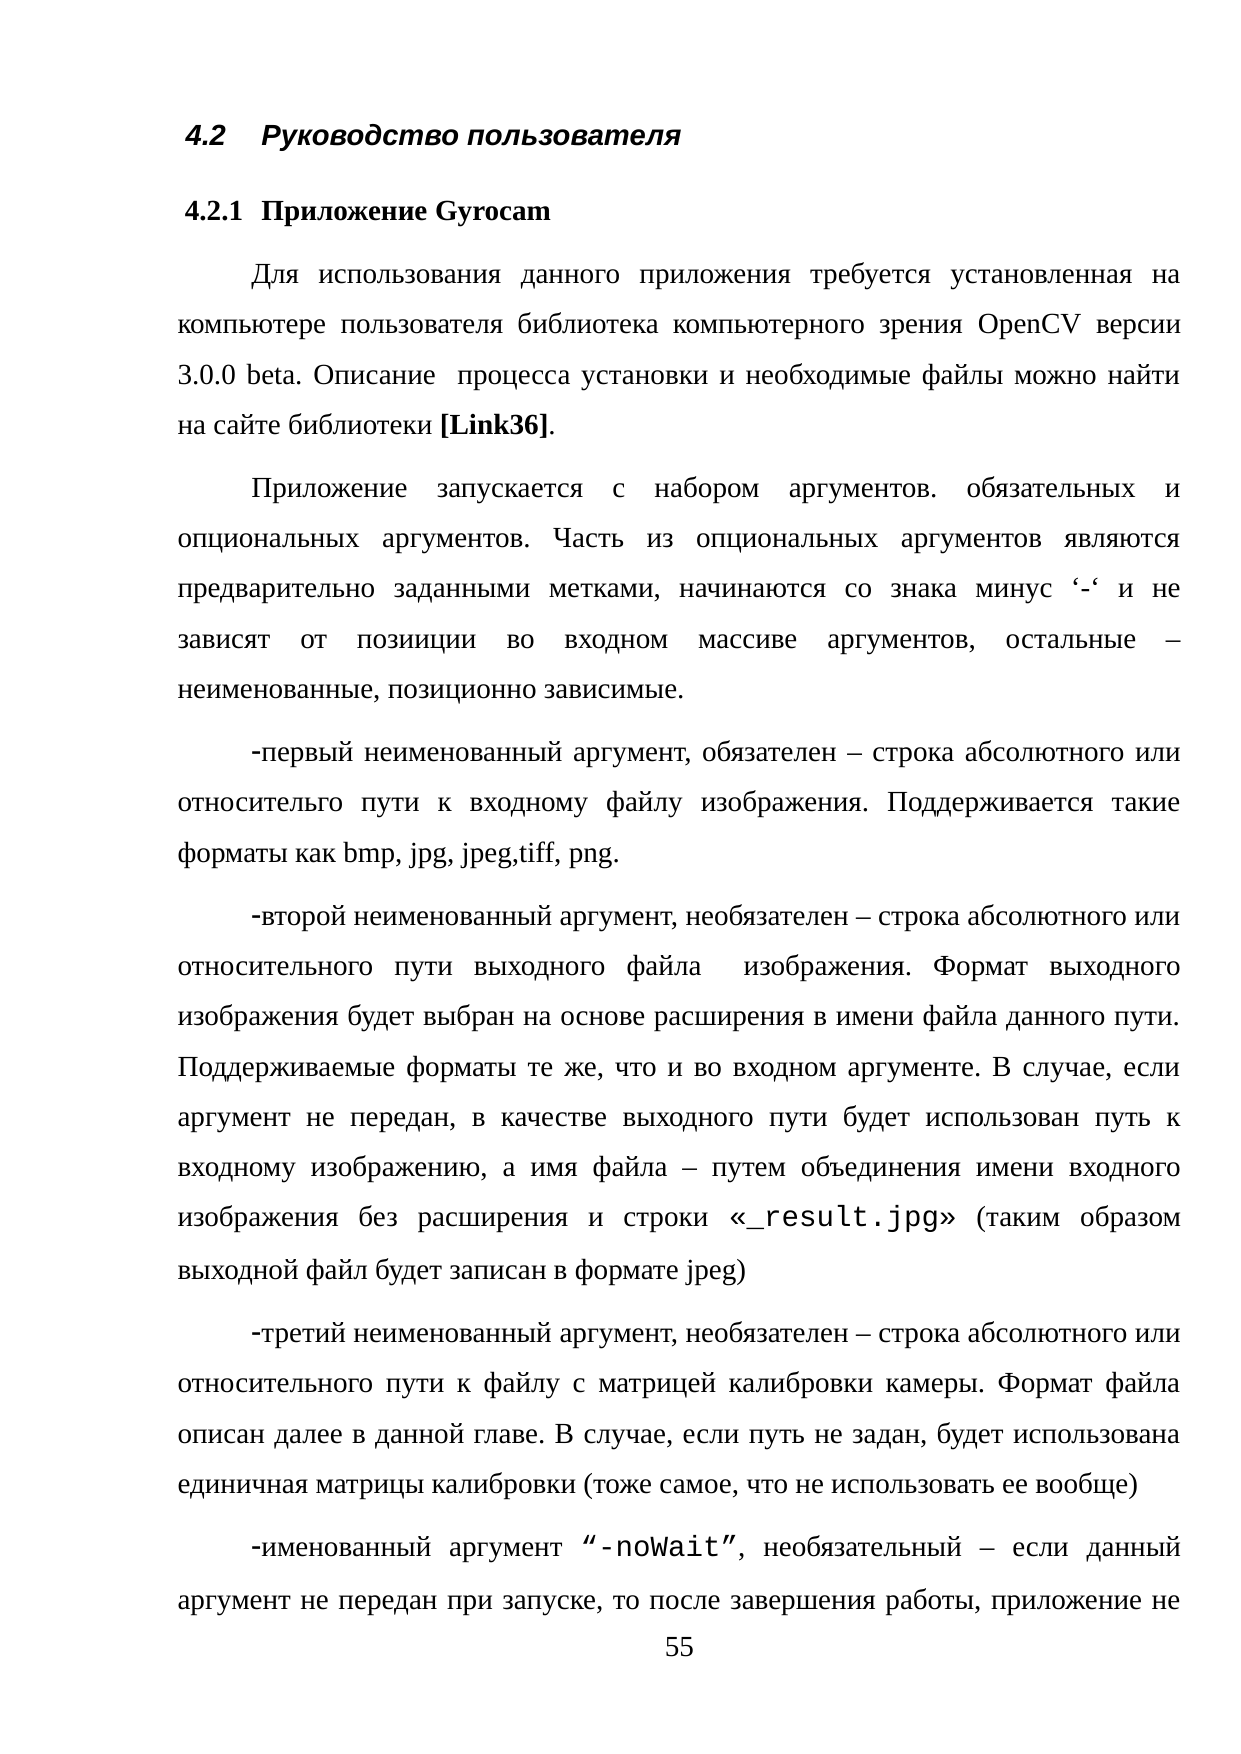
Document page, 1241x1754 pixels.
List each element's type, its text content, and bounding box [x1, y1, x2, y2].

text Приложение запускается с набором аргументов. обязательных и опциональных аргументов. Часть из опциональных аргументов являются предварительно заданными метками, начинаются со знака минус ‘-‘ и не зависят от позииции во входном массиве аргументов, остальные – неименованные, позиционно зависимые. [177, 470, 1181, 705]
subtitle Руководство пользователя [177, 118, 1181, 152]
text Для использования данного приложения требуется установленная на компьютере пользователя библиотека компьютерного зрения OpenCV версии 3.0.0 beta. Описание процесса установки и необходимые файлы можно найти на сайте библиотеки [Link36]. [177, 256, 1181, 441]
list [177, 1529, 1181, 1615]
list третий неименованный аргумент, необязателен – строка абсолютного или относительного пути к файлу с матрицей калибровки камеры. Формат файла описан далее в данной главе. В случае, если путь не задан, будет использована единичная матрицы калибровки (тоже самое, что не использовать ее вообще) [177, 1315, 1181, 1500]
list второй неименованный аргумент, необязателен – строка абсолютного или относительного пути выходного файла изображения. Формат выходного изображения будет выбран на основе расширения в имени файла данного пути. Поддерживаемые форматы те же, что и во входном аргументе. В случае, если аргумент не передан, в качестве выходного пути будет использован путь к входному изображению, а имя файла – путем объединения имени входного изображения без расширения и строки «_result.jpg» (таким образом выходной файл будет записан в формате jpeg) [177, 898, 1181, 1286]
list первый неименованный аргумент, обязателен – строка абсолютного или относительго пути к входному файлу изображения. Поддерживается такие форматы как bmp, jpg, jpeg,tiff, png. [177, 734, 1181, 868]
subtitle Приложение Gyrocam [177, 193, 1181, 227]
